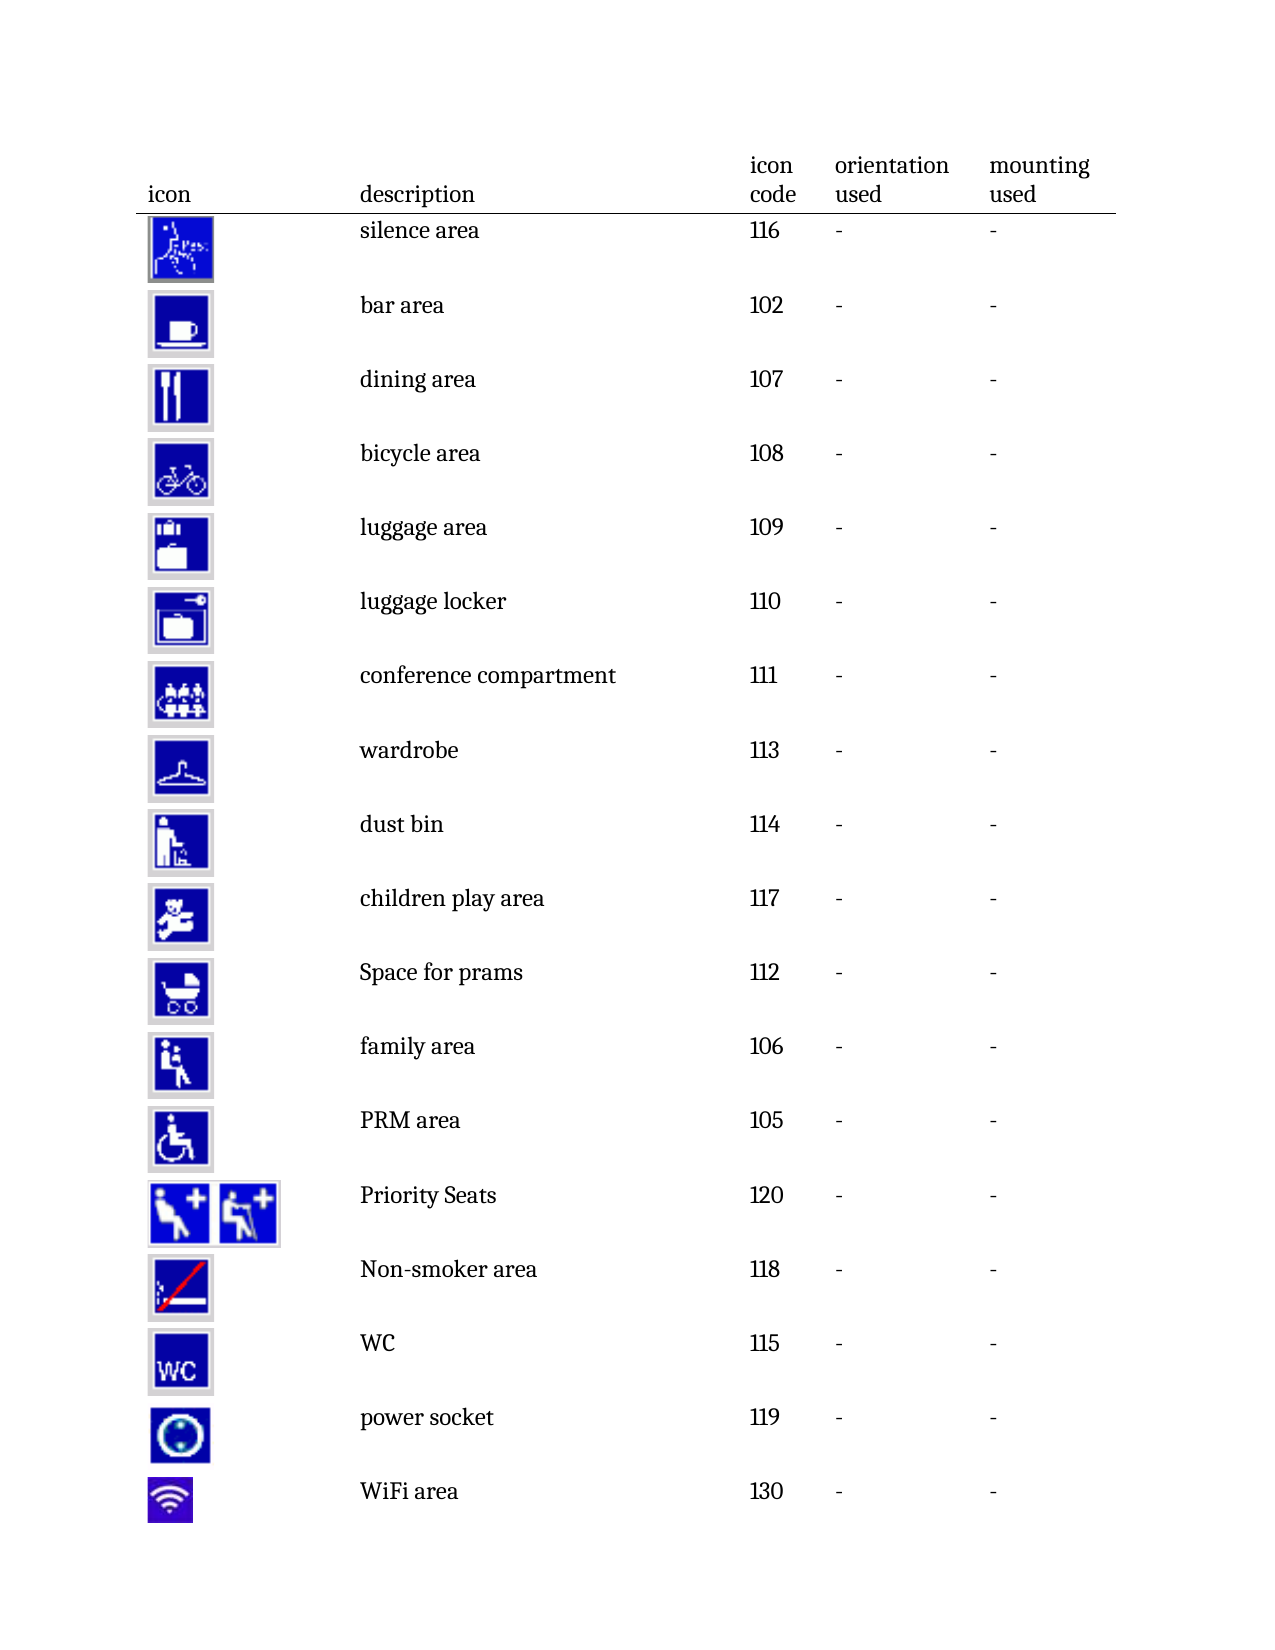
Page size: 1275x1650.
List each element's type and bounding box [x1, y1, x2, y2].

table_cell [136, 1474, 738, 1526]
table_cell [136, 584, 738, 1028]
picture [147, 438, 215, 506]
picture [147, 513, 215, 580]
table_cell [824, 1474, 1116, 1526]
picture [147, 1328, 215, 1396]
picture [147, 216, 215, 283]
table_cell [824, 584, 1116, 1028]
picture [147, 364, 215, 432]
picture [147, 290, 215, 358]
picture [147, 1180, 281, 1248]
picture [147, 809, 215, 877]
picture [147, 661, 215, 728]
picture [147, 587, 215, 654]
picture [147, 958, 215, 1025]
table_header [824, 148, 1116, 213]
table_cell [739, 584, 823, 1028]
picture [147, 1477, 193, 1523]
picture [147, 1254, 215, 1322]
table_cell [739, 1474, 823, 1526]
picture [147, 1403, 215, 1470]
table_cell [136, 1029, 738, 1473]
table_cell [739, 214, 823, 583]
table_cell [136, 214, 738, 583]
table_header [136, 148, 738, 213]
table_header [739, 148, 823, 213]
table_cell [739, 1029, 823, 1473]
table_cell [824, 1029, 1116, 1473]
picture [147, 883, 215, 951]
picture [147, 1032, 215, 1099]
picture [147, 735, 215, 803]
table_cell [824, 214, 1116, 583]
picture [147, 1106, 215, 1173]
